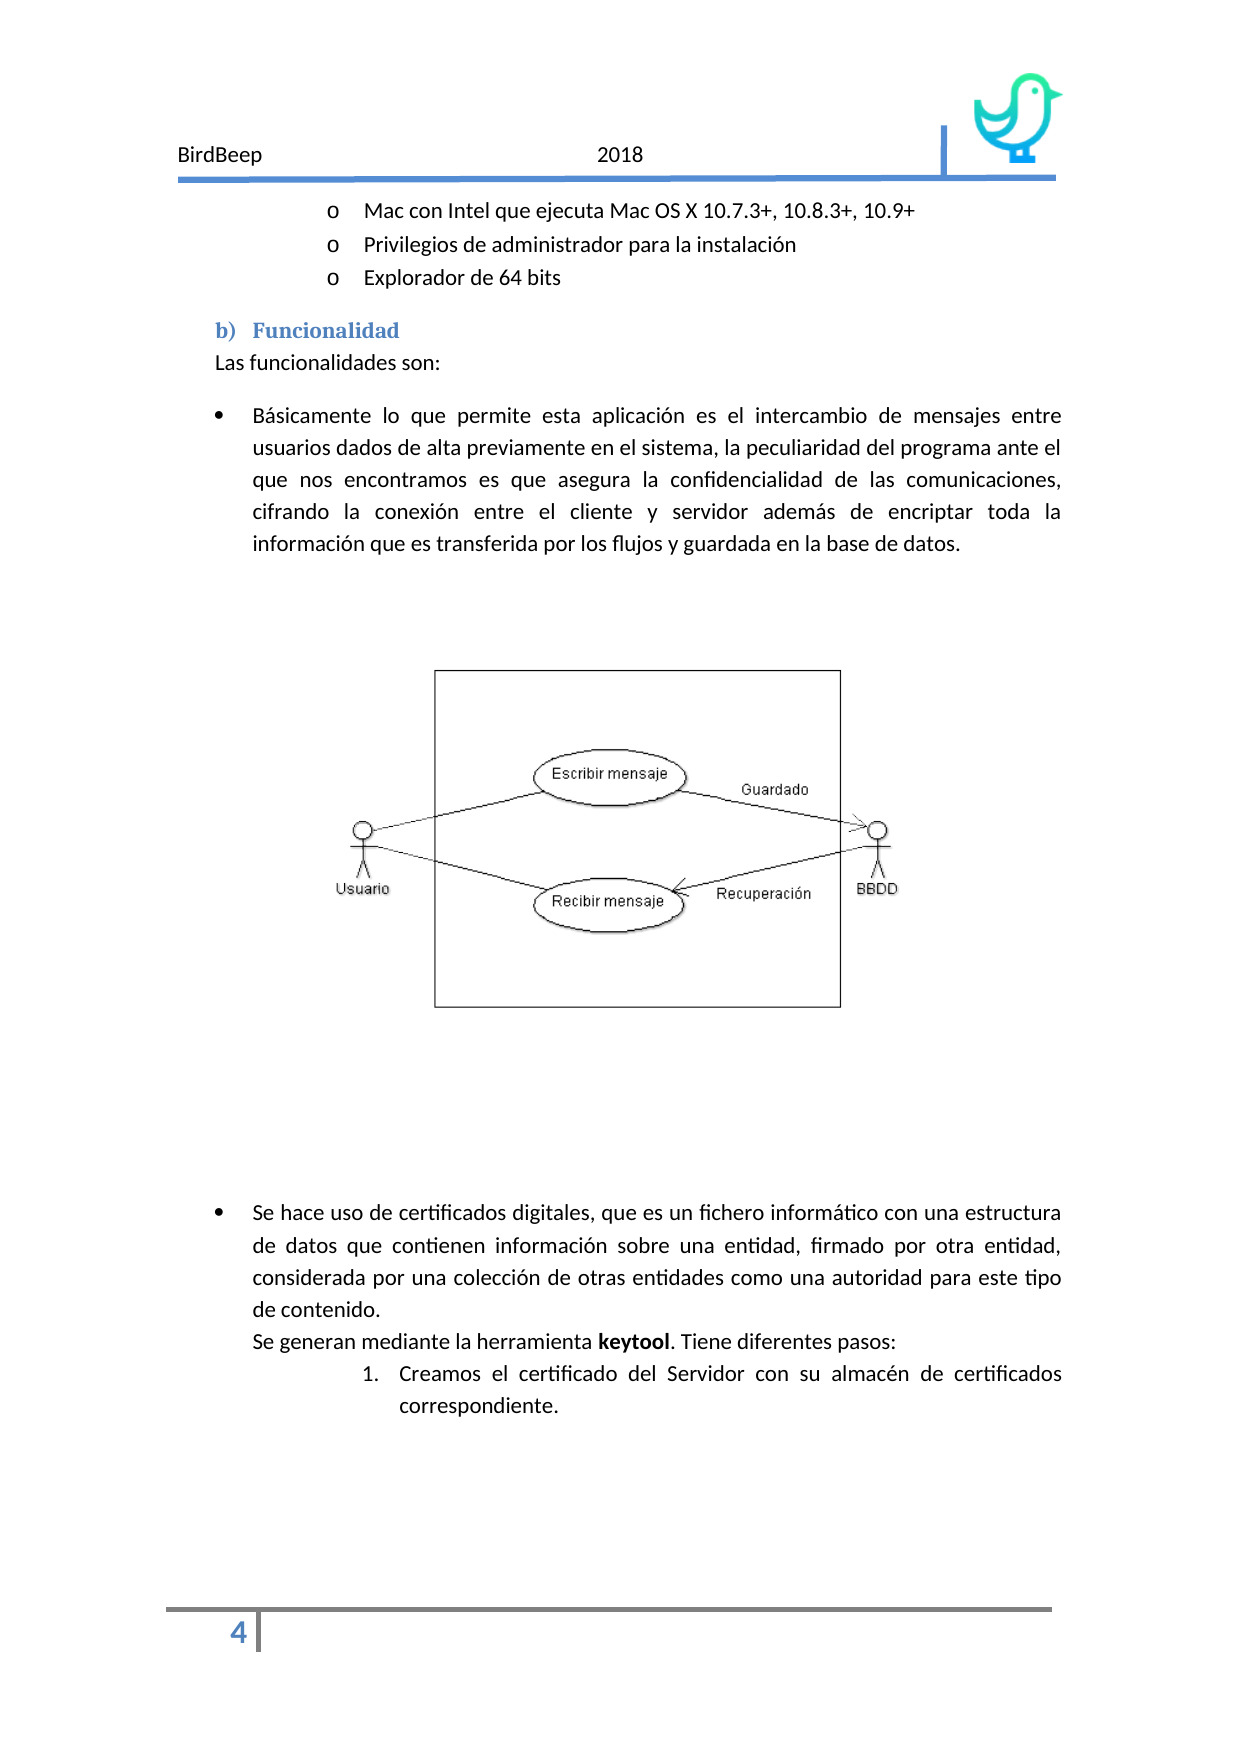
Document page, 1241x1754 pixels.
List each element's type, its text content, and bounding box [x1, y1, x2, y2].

list Explorador de 64 bits [326, 263, 1063, 292]
list Mac con Intel que ejecuta Mac OS X 10.7.3+, 10.8.3+, 10.9+ [326, 196, 1063, 225]
list Básicamente lo que permite esta aplicación es el intercambio de mensajes entre usuarios dados de alta previamente en el sistema, la peculiaridad del programa ante el que nos encontramos es que asegura la confidencialidad de las comunicaciones, cifrando la conexión entre el cliente y servidor además de encriptar toda la información que es transferida por los flujos y guardada en la base de datos. [215, 401, 1063, 558]
list Creamos el certificado del Servidor con su almacén de certificados correspondiente. [362, 1359, 1063, 1420]
text Las funcionalidades son: [177, 348, 1063, 376]
list Privilegios de administrador para la instalación [326, 230, 1063, 259]
list Se generan mediante la herramienta keytool. Tiene diferentes pasos: [252, 1327, 1063, 1355]
list Se hace uso de certificados digitales, que es un fichero informático con una estructura de datos que contienen información sobre una entidad, firmado por otra entidad, considerada por una colección de otras entidades como una autoridad para este tipo de contenido. [215, 1198, 1063, 1323]
picture [177, 561, 1063, 1195]
picture [974, 73, 1063, 163]
subtitle Funcionalidad [215, 318, 1063, 344]
